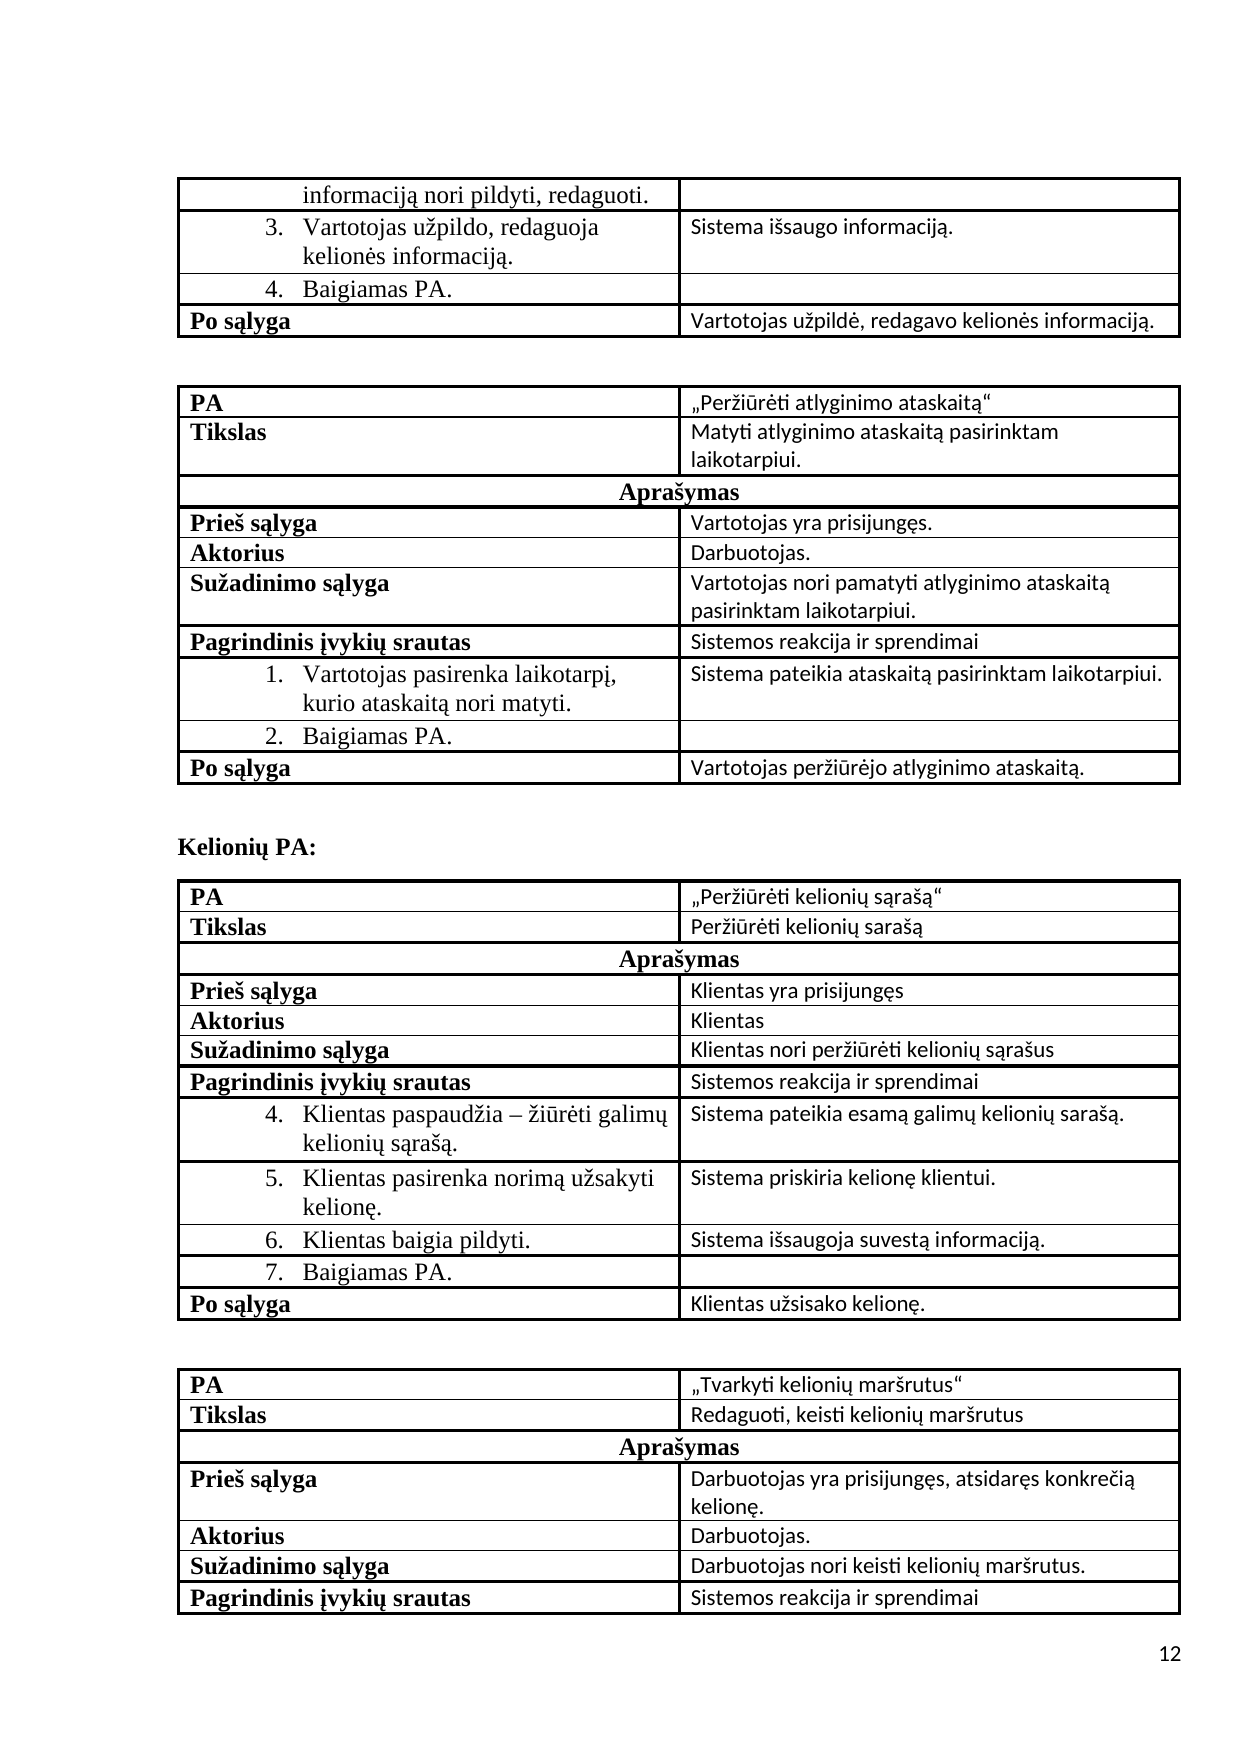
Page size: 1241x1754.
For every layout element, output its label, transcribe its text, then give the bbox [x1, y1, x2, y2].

table_cell Sistema pateikia ataskaitą pasirinktam laikotarpiui. [681, 659, 1178, 720]
table_header PA [180, 883, 678, 911]
table_cell Vartotojas nori pamatyti atlyginimo ataskaitą pasirinktam laikotarpiui. [681, 568, 1178, 624]
table_cell Sužadinimo sąlyga [180, 1551, 678, 1580]
table_cell Vartotojas peržiūrėjo atlyginimo ataskaitą. [681, 753, 1178, 782]
table_cell Po sąlyga [180, 753, 678, 782]
table_cell Klientas paspaudžia – žiūrėti galimų kelionių sąrašą. [180, 1099, 678, 1160]
table_header „Tvarkyti kelionių maršrutus“ [681, 1371, 1178, 1399]
table_cell Peržiūrėti kelionių sarašą [681, 912, 1178, 941]
table_cell Klientas nori peržiūrėti kelionių sąrašus [681, 1036, 1178, 1064]
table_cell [180, 180, 678, 209]
table_cell Prieš sąlyga [180, 976, 678, 1005]
table_cell Baigiamas PA. [180, 721, 678, 750]
text Kelionių PA: [177, 832, 1181, 860]
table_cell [681, 180, 1178, 209]
table_header PA [180, 1371, 678, 1399]
table_cell Sistemos reakcija ir sprendimai [681, 1068, 1178, 1096]
table_cell Sistema priskiria kelionę klientui. [681, 1163, 1178, 1224]
table_cell Darbuotojas yra prisijungęs, atsidaręs konkrečią kelionę. [681, 1464, 1178, 1520]
table_cell Tikslas [180, 912, 678, 941]
table_cell Darbuotojas. [681, 1521, 1178, 1550]
table_cell Matyti atlyginimo ataskaitą pasirinktam laikotarpiui. [681, 418, 1178, 473]
table_cell Pagrindinis įvykių srautas [180, 627, 678, 656]
table_cell Redaguoti, keisti kelionių maršrutus [681, 1400, 1178, 1429]
table_cell Vartotojas užpildė, redagavo kelionės informaciją. [681, 306, 1178, 334]
table_cell Darbuotojas nori keisti kelionių maršrutus. [681, 1551, 1178, 1580]
table_cell Tikslas [180, 418, 678, 473]
table_cell Klientas pasirenka norimą užsakyti kelionę. [180, 1163, 678, 1224]
table_cell Aktorius [180, 1521, 678, 1550]
table_cell Klientas baigia pildyti. [180, 1225, 678, 1254]
table_header „Peržiūrėti atlyginimo ataskaitą“ [681, 388, 1178, 416]
table_cell Aktorius [180, 538, 678, 567]
table_cell Pagrindinis įvykių srautas [180, 1068, 678, 1096]
table_cell Pagrindinis įvykių srautas [180, 1583, 678, 1612]
table_cell Prieš sąlyga [180, 1464, 678, 1520]
table_cell Sistema išsaugo informaciją. [681, 212, 1178, 273]
table_cell Aktorius [180, 1006, 678, 1034]
table_cell [681, 721, 1178, 750]
table_cell Sistema išsaugoja suvestą informaciją. [681, 1225, 1178, 1254]
table_header PA [180, 388, 678, 416]
table_cell Sistema pateikia esamą galimų kelionių sarašą. [681, 1099, 1178, 1160]
table_cell Aprašymas [180, 1432, 1178, 1461]
table_cell [681, 274, 1178, 303]
table_cell Aprašymas [180, 477, 1178, 505]
table_cell Sužadinimo sąlyga [180, 568, 678, 624]
table_cell Po sąlyga [180, 306, 678, 334]
table_cell Darbuotojas. [681, 538, 1178, 567]
table_cell Po sąlyga [180, 1289, 678, 1317]
table_cell Klientas užsisako kelionę. [681, 1289, 1178, 1317]
table_cell Prieš sąlyga [180, 509, 678, 537]
table_cell Tikslas [180, 1400, 678, 1429]
table_cell Klientas yra prisijungęs [681, 976, 1178, 1005]
table_header „Peržiūrėti kelionių sąrašą“ [681, 883, 1178, 911]
table_cell Sistemos reakcija ir sprendimai [681, 1583, 1178, 1612]
table_cell Aprašymas [180, 944, 1178, 973]
table_cell Vartotojas pasirenka laikotarpį, kurio ataskaitą nori matyti. [180, 659, 678, 720]
table_cell Vartotojas yra prisijungęs. [681, 509, 1178, 537]
table_cell Sužadinimo sąlyga [180, 1036, 678, 1064]
table_cell Baigiamas PA. [180, 274, 678, 303]
table_cell Klientas [681, 1006, 1178, 1034]
table_cell [681, 1257, 1178, 1286]
table_cell Sistemos reakcija ir sprendimai [681, 627, 1178, 656]
table_cell Baigiamas PA. [180, 1257, 678, 1286]
table_cell Vartotojas užpildo, redaguoja kelionės informaciją. [180, 212, 678, 273]
